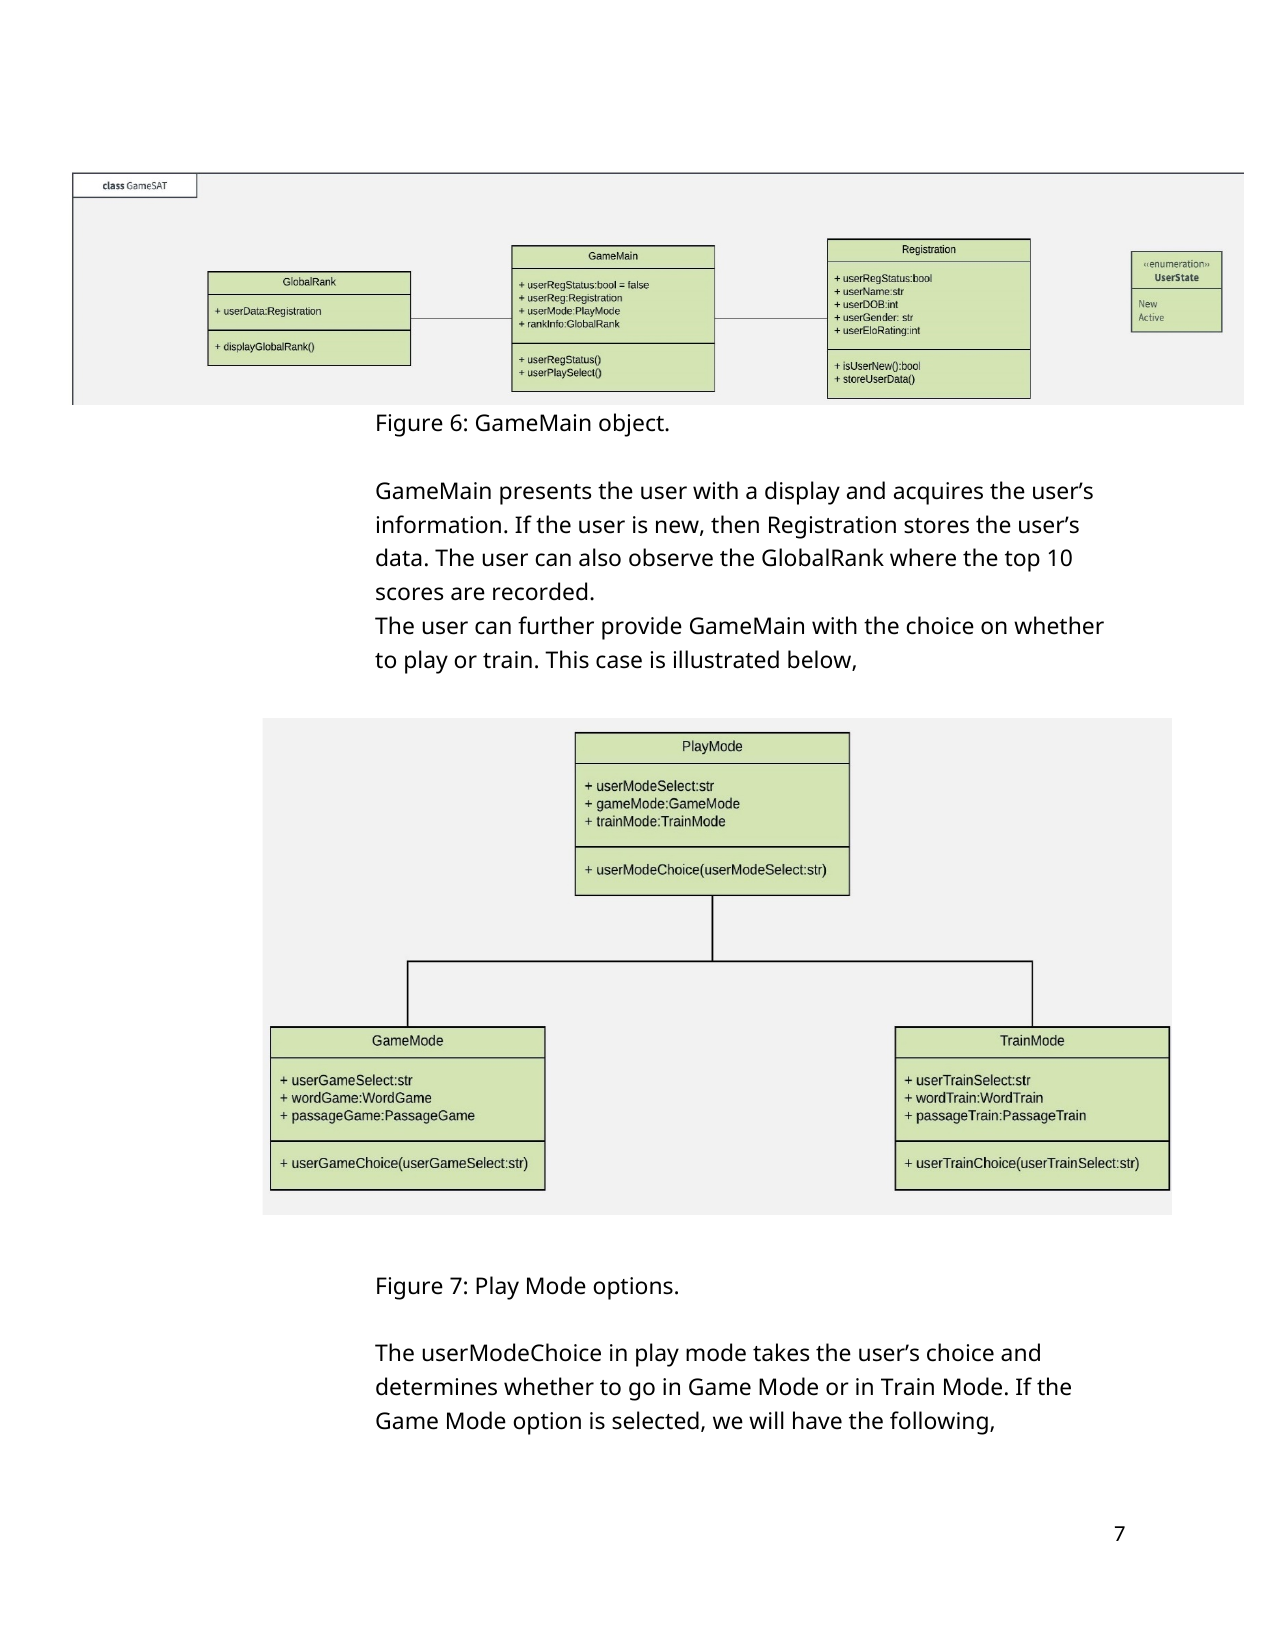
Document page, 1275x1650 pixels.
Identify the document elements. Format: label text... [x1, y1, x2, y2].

list Figure 7: Play Mode options. [375, 1270, 1125, 1301]
list The userModeChoice in play mode takes the user’s choice and determines whether to go in Game Mode or in Train Mode. If the Game Mode option is selected, we will have the following, [375, 1337, 1125, 1436]
list Figure 6: GameMain object. [375, 405, 1125, 439]
list The user can further provide GameMain with the choice on whether to play or train. This case is illustrated below, [375, 610, 1125, 675]
picture [50, 150, 1244, 405]
list GameMain presents the user with a display and acquires the user’s information. If the user is new, then Registration stores the user’s data. The user can also observe the GlobalRank where the top 10 scores are recorded. [375, 475, 1125, 607]
picture [262, 718, 1172, 1215]
